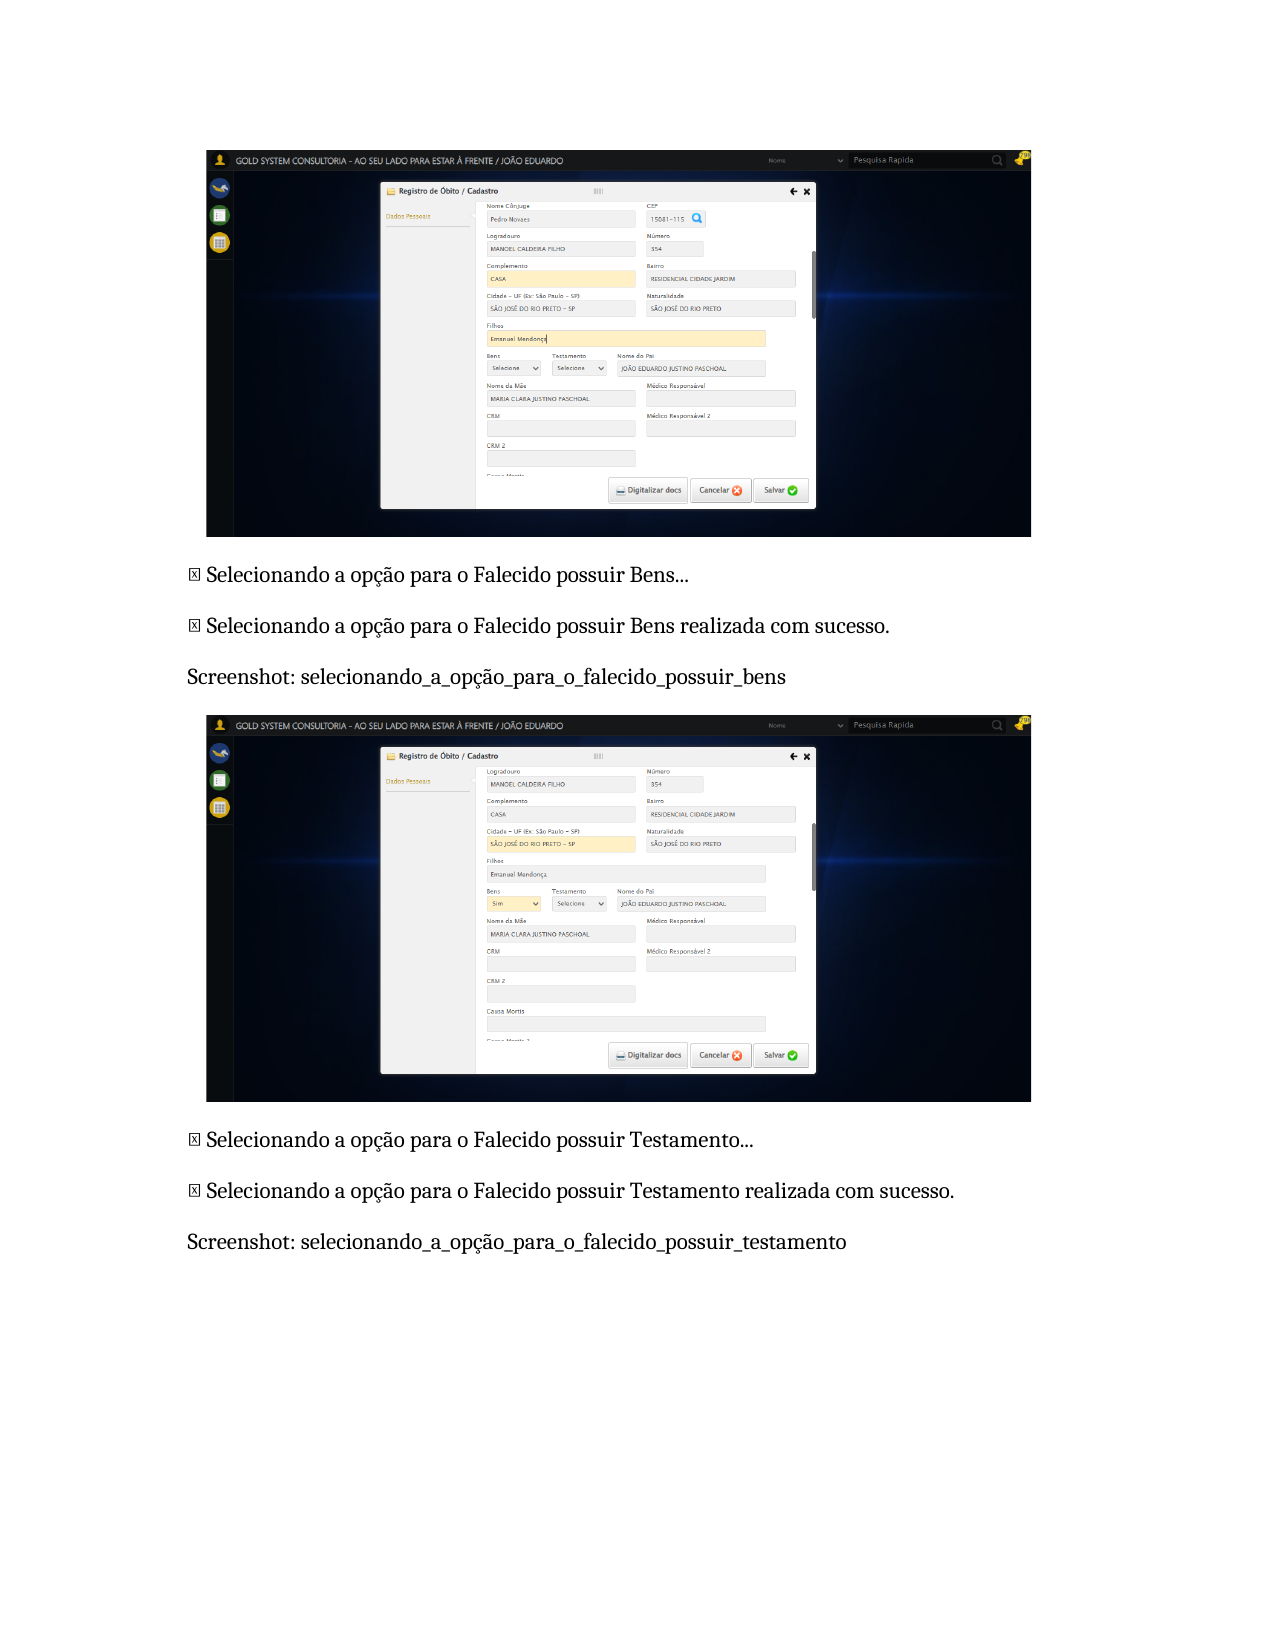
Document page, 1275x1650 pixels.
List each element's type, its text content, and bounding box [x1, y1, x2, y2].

picture [206, 150, 1032, 537]
text Screenshot: selecionando_a_opção_para_o_falecido_possuir_testamento [187, 1229, 1087, 1255]
text Screenshot: selecionando_a_opção_para_o_falecido_possuir_bens [187, 664, 1087, 690]
text ✅ Selecionando a opção para o Falecido possuir Testamento realizada com sucesso. [187, 1178, 1087, 1204]
text ✅ Selecionando a opção para o Falecido possuir Bens realizada com sucesso. [187, 613, 1087, 639]
text 🔄 Selecionando a opção para o Falecido possuir Bens... [187, 562, 1087, 588]
text 🔄 Selecionando a opção para o Falecido possuir Testamento... [187, 1127, 1087, 1153]
picture [206, 715, 1032, 1102]
